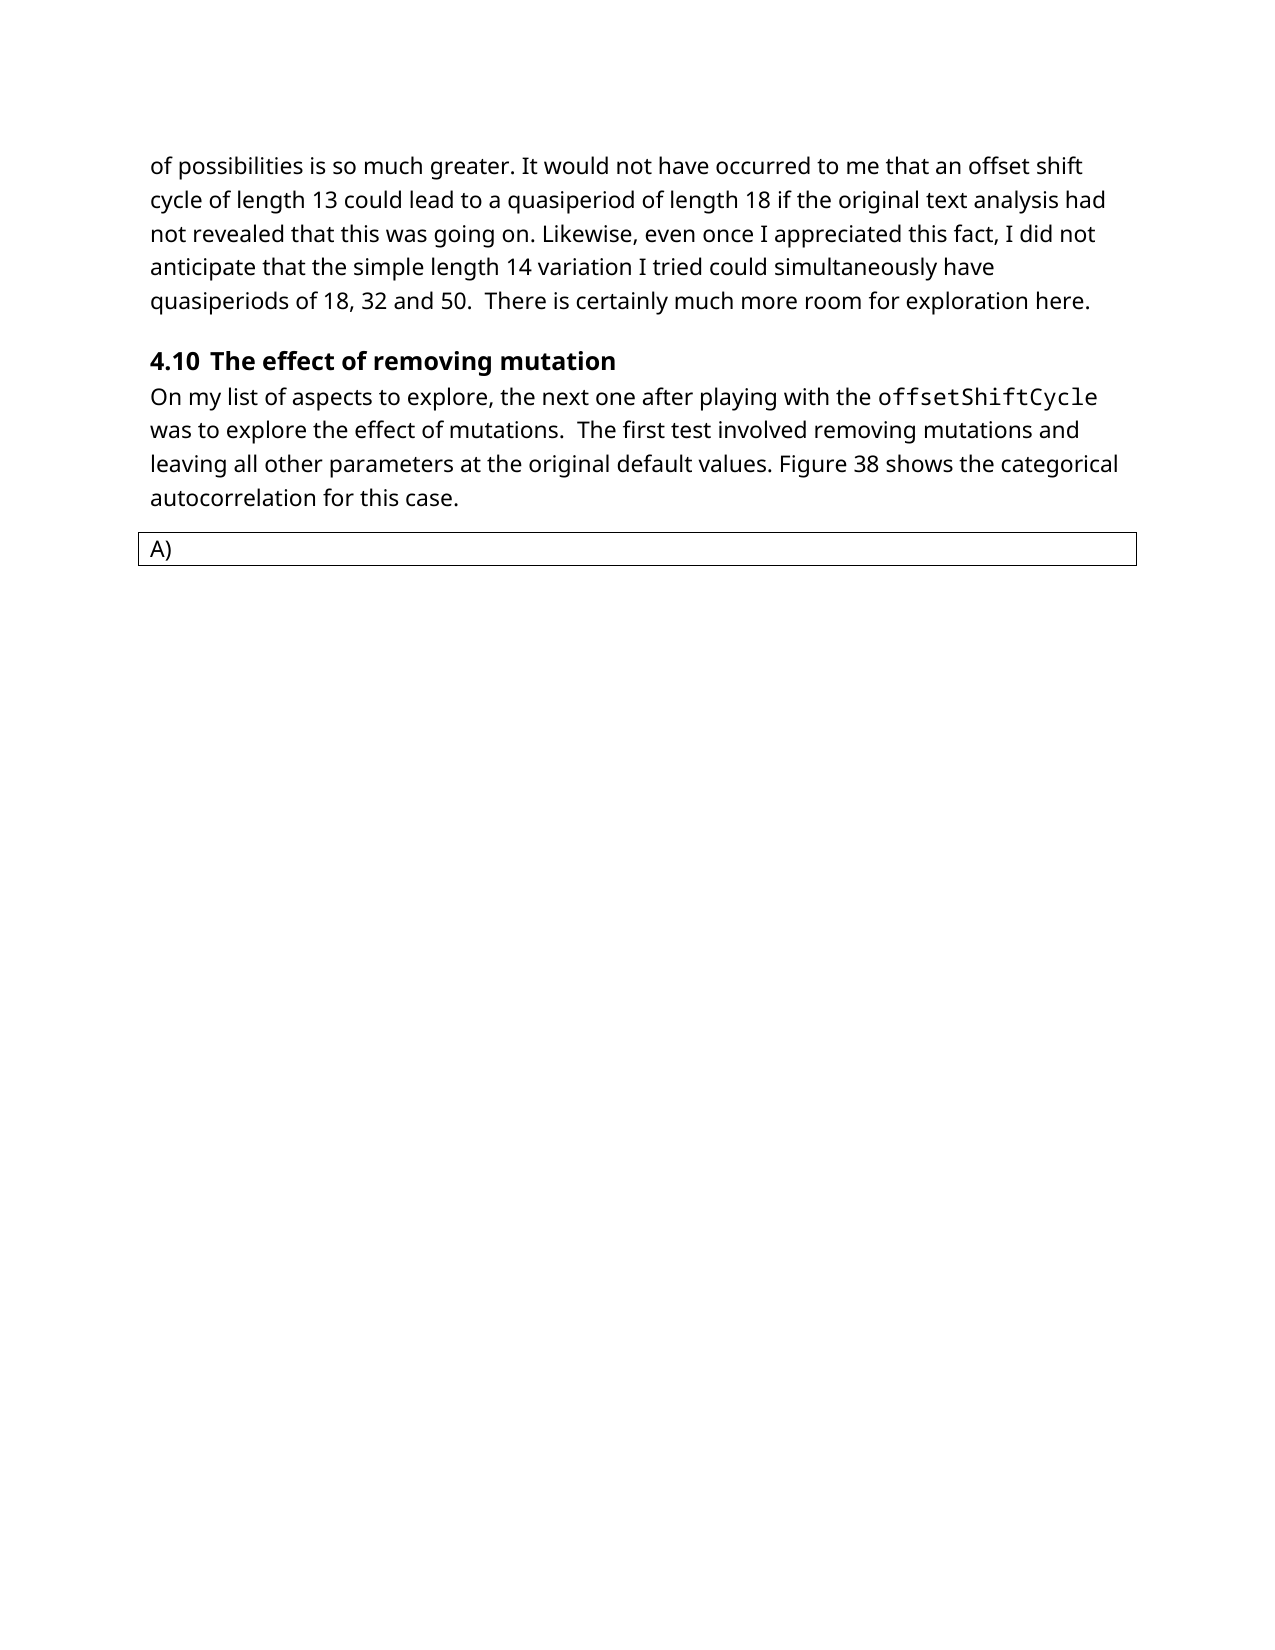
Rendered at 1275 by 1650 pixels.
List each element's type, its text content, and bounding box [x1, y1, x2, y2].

text On my list of aspects to explore, the next one after playing with the offsetShiftCycle was to explore the effect of mutations. The first test involved removing mutations and leaving all other parameters at the original default values. Figure 38 shows the categorical autocorrelation for this case. [150, 381, 1125, 513]
list The effect of removing mutation [150, 344, 1125, 378]
table_header A) B) [139, 533, 1136, 564]
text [150, 150, 1125, 316]
